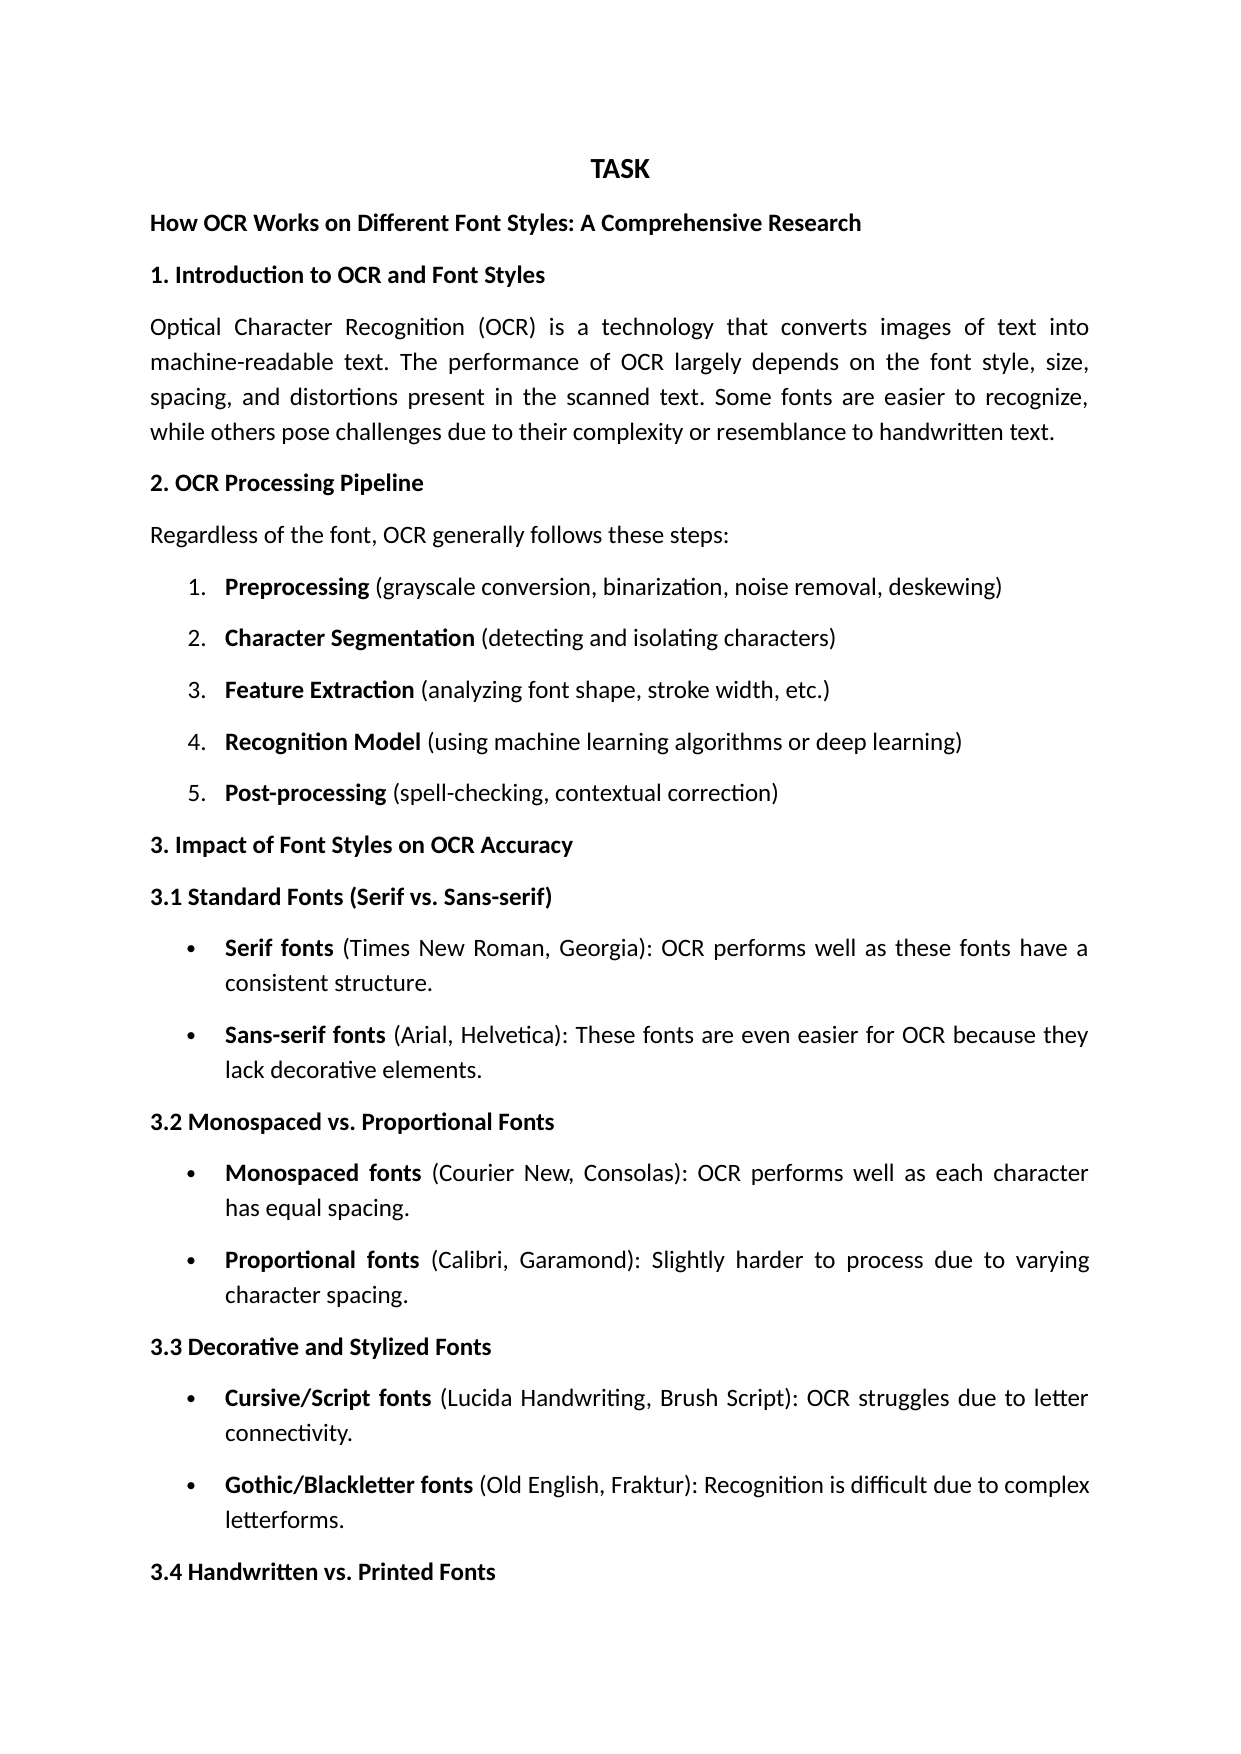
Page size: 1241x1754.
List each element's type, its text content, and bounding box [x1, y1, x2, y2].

list Character Segmentation (detecting and isolating characters) [187, 623, 1090, 653]
list Proportional fonts (Calibri, Garamond): Slightly harder to process due to varying character spacing. [187, 1244, 1090, 1310]
list Cursive/Script fonts (Lucida Handwriting, Brush Script): OCR struggles due to letter connectivity. [187, 1383, 1090, 1448]
text 3.2 Monospaced vs. Proportional Fonts [150, 1106, 1090, 1136]
list Recognition Model (using machine learning algorithms or deep learning) [187, 726, 1090, 756]
list Gothic/Blackletter fonts (Old English, Fraktur): Recognition is difficult due to complex letterforms. [187, 1469, 1090, 1535]
list Monospaced fonts (Courier New, Consolas): OCR performs well as each character has equal spacing. [187, 1158, 1090, 1223]
list Post-processing (spell-checking, contextual correction) [187, 778, 1090, 808]
list Preprocessing (grayscale conversion, binarization, noise removal, deskewing) [187, 571, 1090, 601]
text How OCR Works on Different Font Styles: A Comprehensive Research [150, 208, 1090, 238]
list Serif fonts (Times New Roman, Georgia): OCR performs well as these fonts have a consistent structure. [187, 933, 1090, 998]
text 2. OCR Processing Pipeline [150, 468, 1090, 498]
text 3.3 Decorative and Stylized Fonts [150, 1331, 1090, 1361]
text Optical Character Recognition (OCR) is a technology that converts images of text into machine-readable text. The performance of OCR largely depends on the font style, size, spacing, and distortions present in the scanned text. Some fonts are easier to recognize, while others pose challenges due to their complexity or resemblance to handwritten text. [150, 311, 1090, 446]
text 3.4 Handwritten vs. Printed Fonts [150, 1556, 1090, 1586]
list Feature Extraction (analyzing font shape, stroke width, etc.) [187, 674, 1090, 705]
text 3. Impact of Font Styles on OCR Accuracy [150, 829, 1090, 860]
text TASK [150, 150, 1090, 186]
text 3.1 Standard Fonts (Serif vs. Sans-serif) [150, 881, 1090, 911]
text 1. Introduction to OCR and Font Styles [150, 259, 1090, 290]
text Regardless of the font, OCR generally follows these steps: [150, 519, 1090, 550]
list Sans-serif fonts (Arial, Helvetica): These fonts are even easier for OCR because they lack decorative elements. [187, 1019, 1090, 1085]
